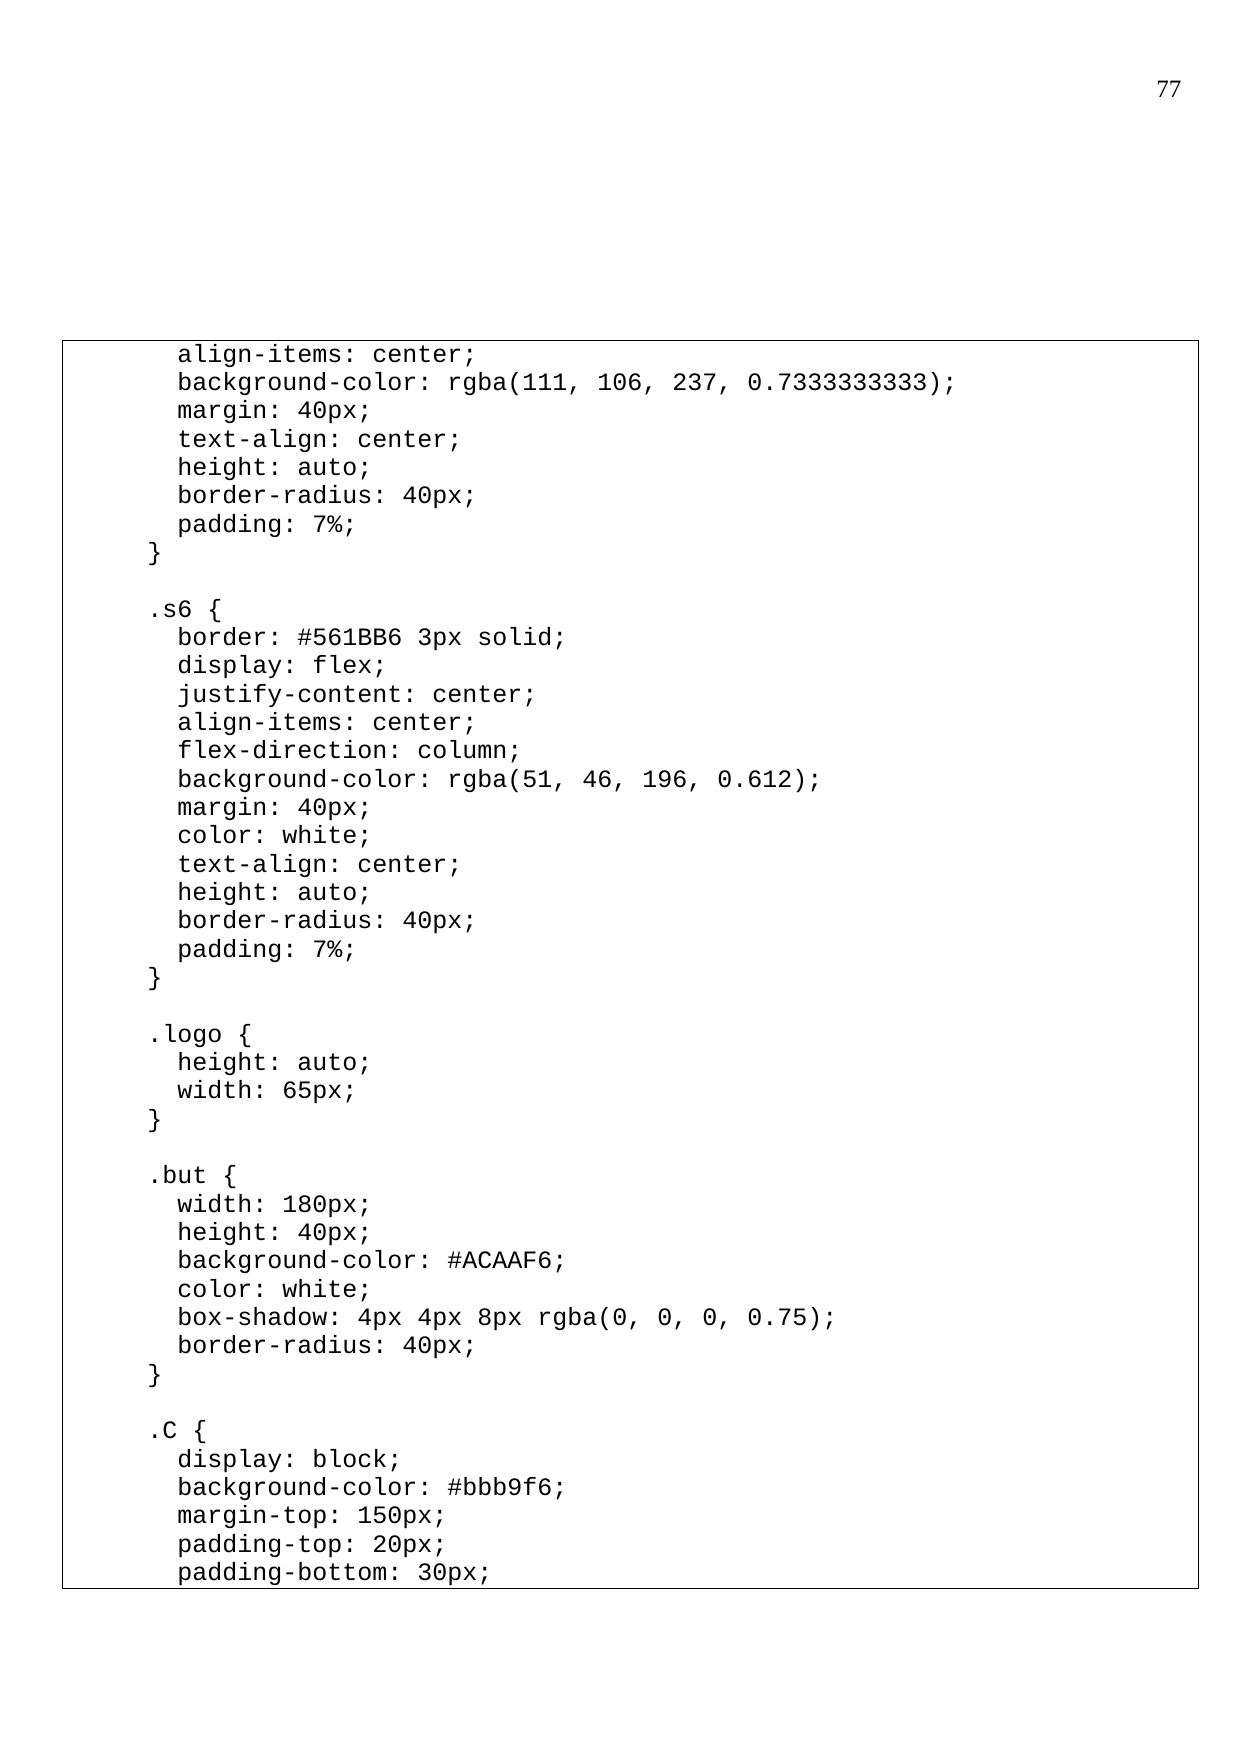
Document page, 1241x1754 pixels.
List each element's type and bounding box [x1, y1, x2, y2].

table_header [63, 341, 1198, 1588]
